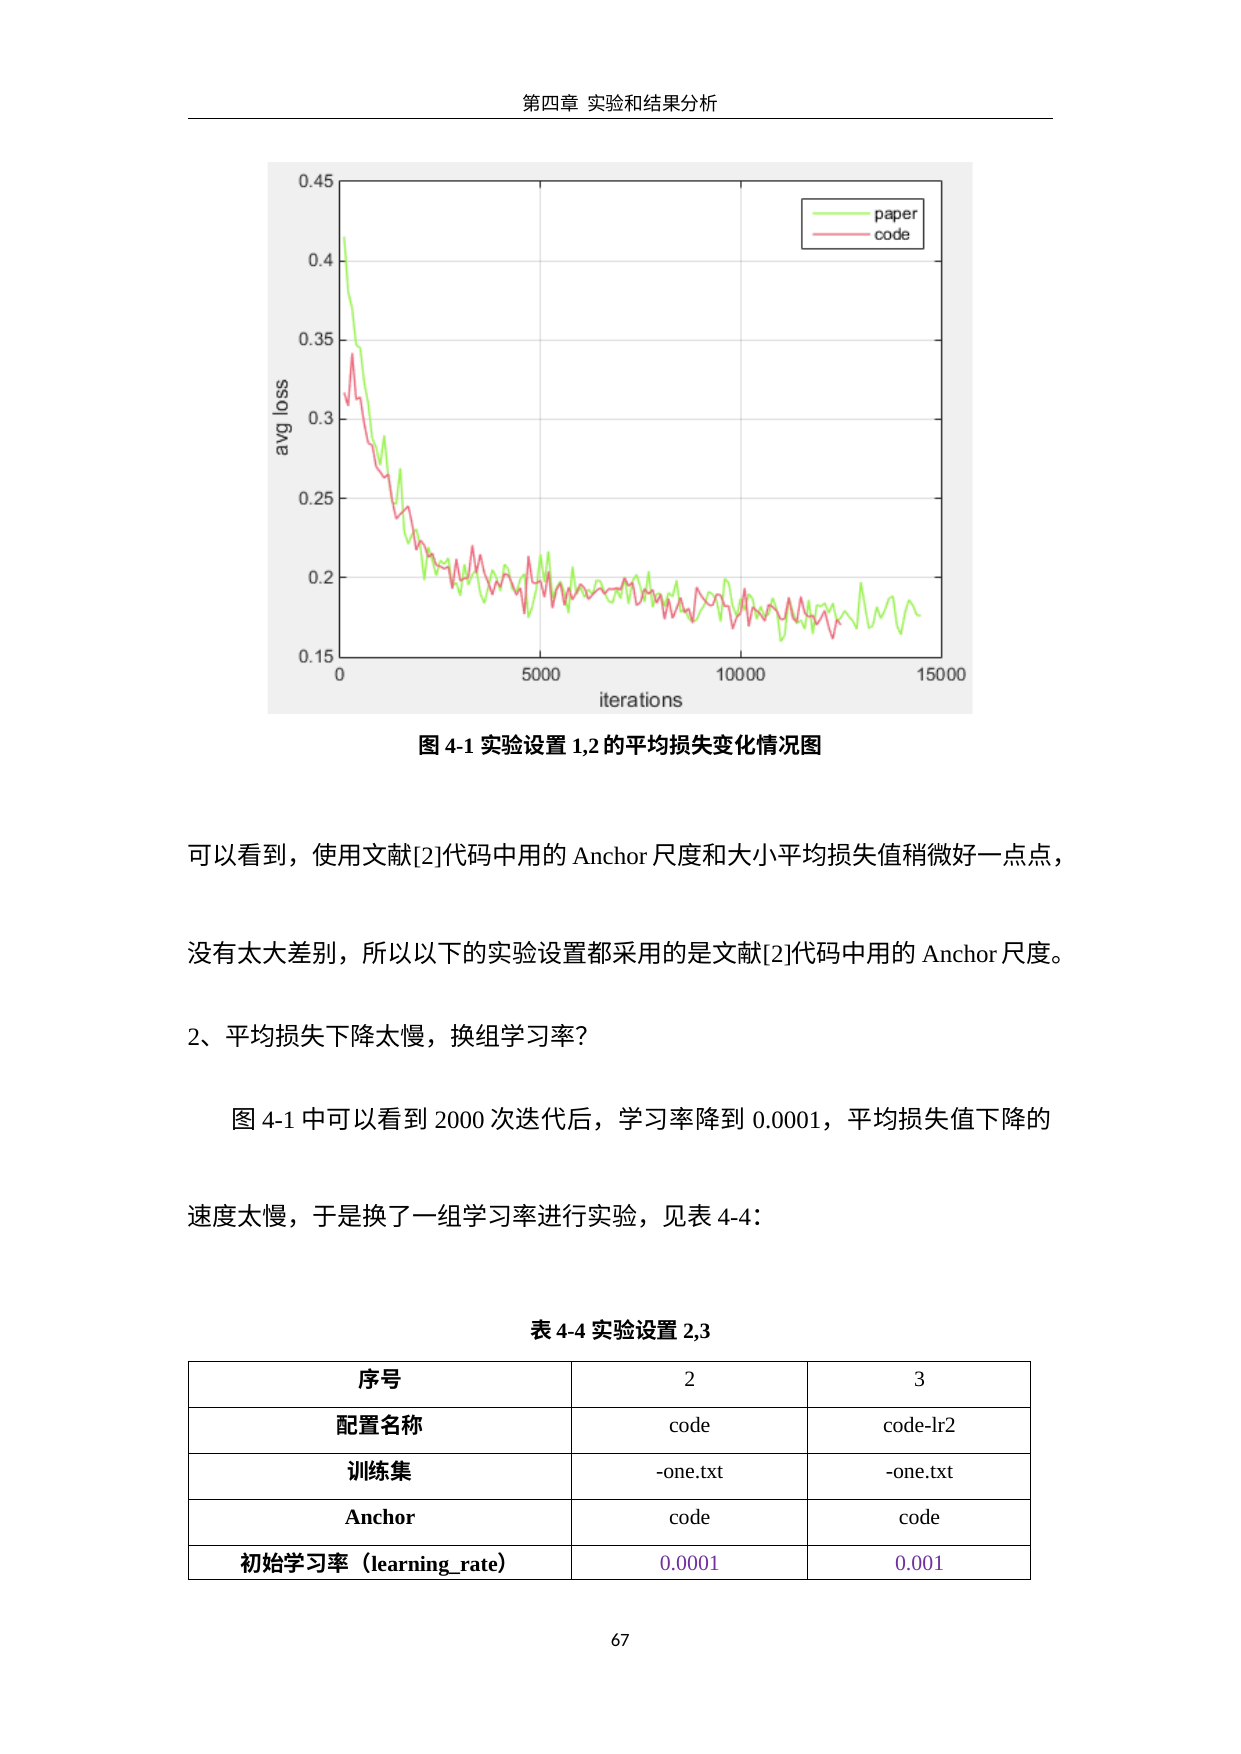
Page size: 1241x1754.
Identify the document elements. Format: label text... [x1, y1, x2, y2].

text 可以看到，使用文献[2]代码中用的Anchor尺度和大小平均损失值稍微好一点点，没有太大差别，所以以下的实验设置都采用的是文献[2]代码中用的Anchor尺度。 [187, 821, 1053, 984]
text 2、平均损失下降太慢，换组学习率？ [187, 1002, 1053, 1067]
table_cell 训练集 [189, 1454, 571, 1499]
table_cell code [808, 1500, 1030, 1545]
table_cell code [572, 1408, 807, 1453]
table_cell 0.001 [808, 1546, 1030, 1578]
picture [267, 162, 973, 714]
text 表4-4 实验设置2,3 [187, 1312, 1053, 1345]
table_header 2 [572, 1362, 807, 1407]
text 图 4-1 实验设置1,2的平均损失变化情况图 [187, 728, 1053, 760]
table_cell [189, 1546, 571, 1578]
table_cell code-lr2 [808, 1408, 1030, 1453]
table_header 3 [808, 1362, 1030, 1407]
table_cell Anchor [189, 1500, 571, 1545]
text 图4-1中可以看到2000次迭代后，学习率降到0.0001，平均损失值下降的速度太慢，于是换了一组学习率进行实验，见表4-4： [187, 1085, 1053, 1247]
table_cell 0.0001 [572, 1546, 807, 1578]
table_cell 配置名称 [189, 1408, 571, 1453]
table_cell code [572, 1500, 807, 1545]
table_cell -one.txt [808, 1454, 1030, 1499]
table_cell -one.txt [572, 1454, 807, 1499]
table_header 序号 [189, 1362, 571, 1407]
